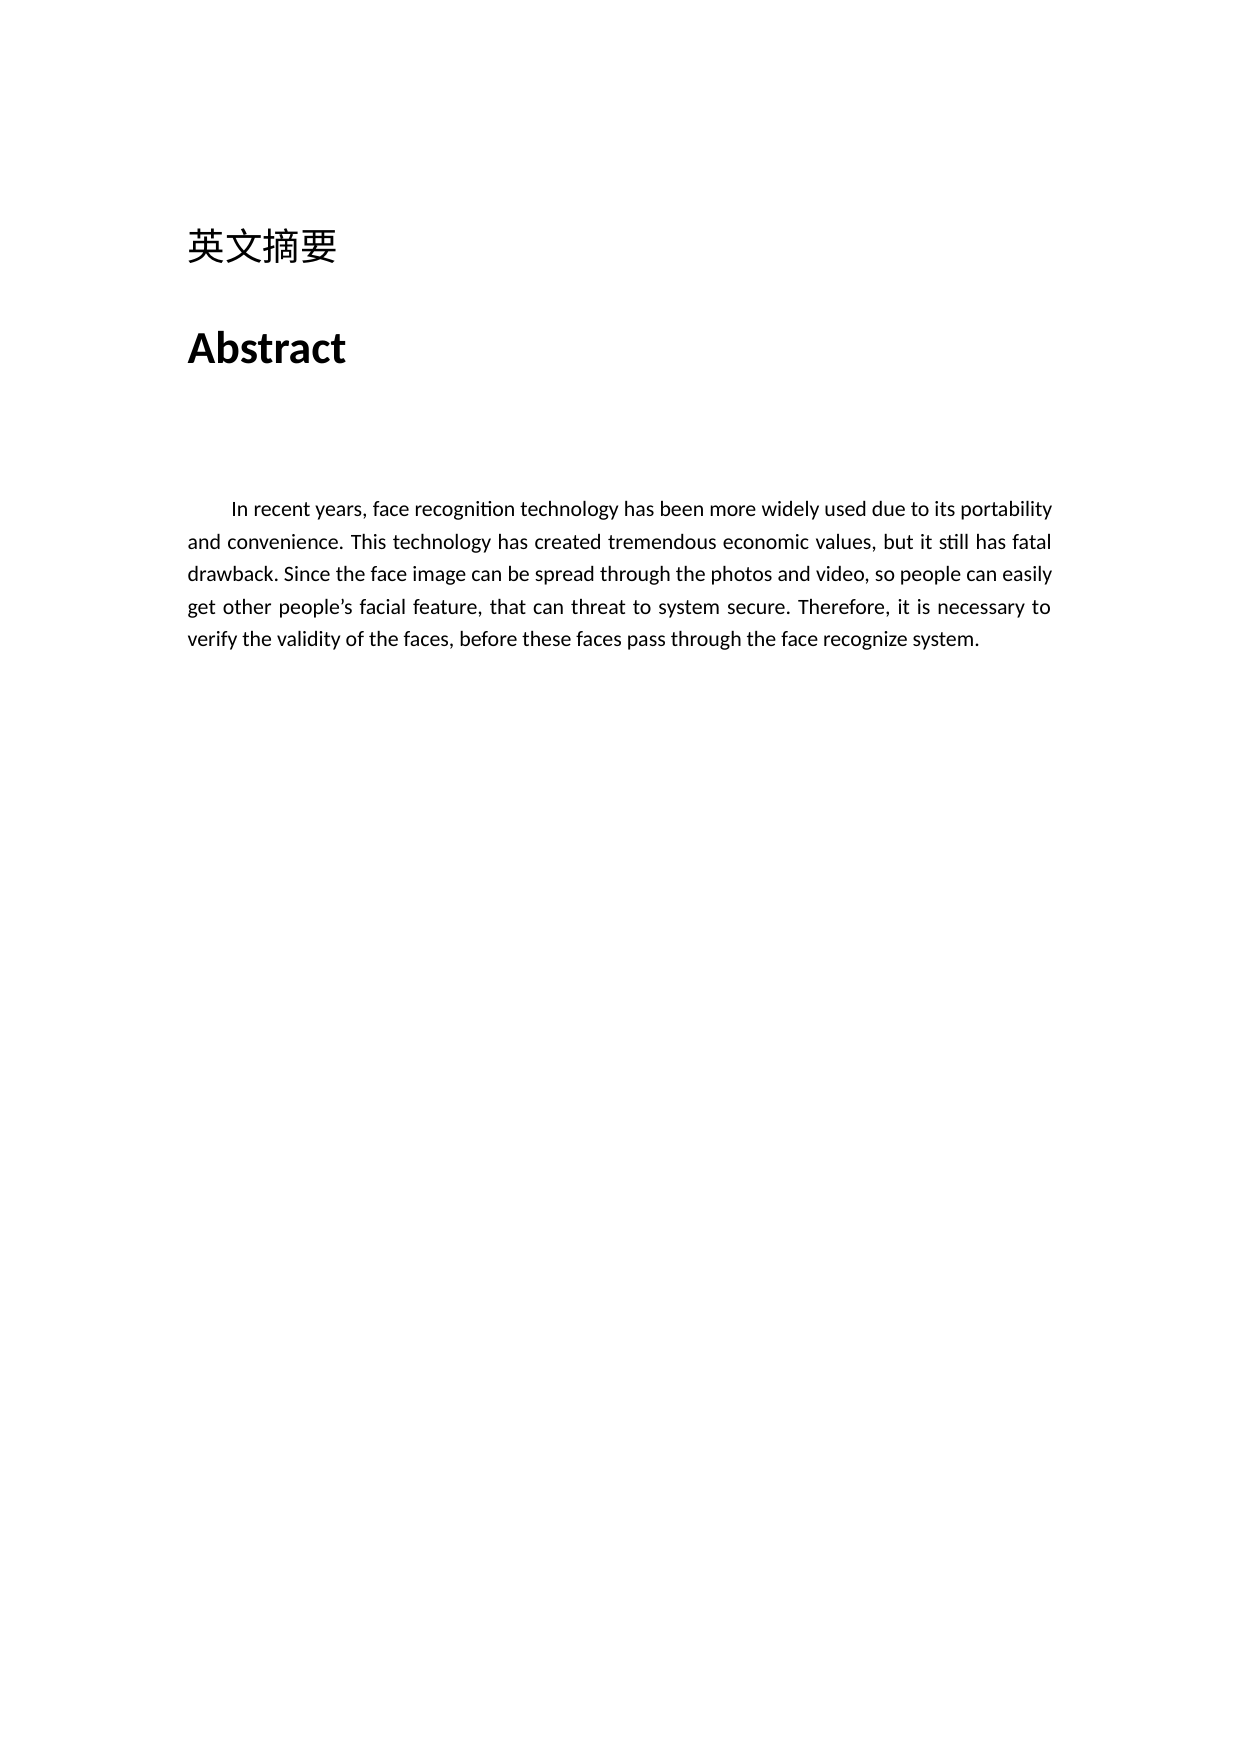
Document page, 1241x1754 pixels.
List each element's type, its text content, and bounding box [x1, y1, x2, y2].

text 英文摘要 [187, 212, 1053, 277]
subtitle Abstract [187, 314, 1053, 379]
text In recent years, face recognition technology has been more widely used due to its portability and convenience. This technology has created tremendous economic values, but it still has fatal drawback. Since the face image can be spread through the photos and video, so people can easily get other people’s facial feature, that can threat to system secure. Therefore, it is necessary to verify the validity of the faces, before these faces pass through the face recognize system. [187, 493, 1053, 655]
